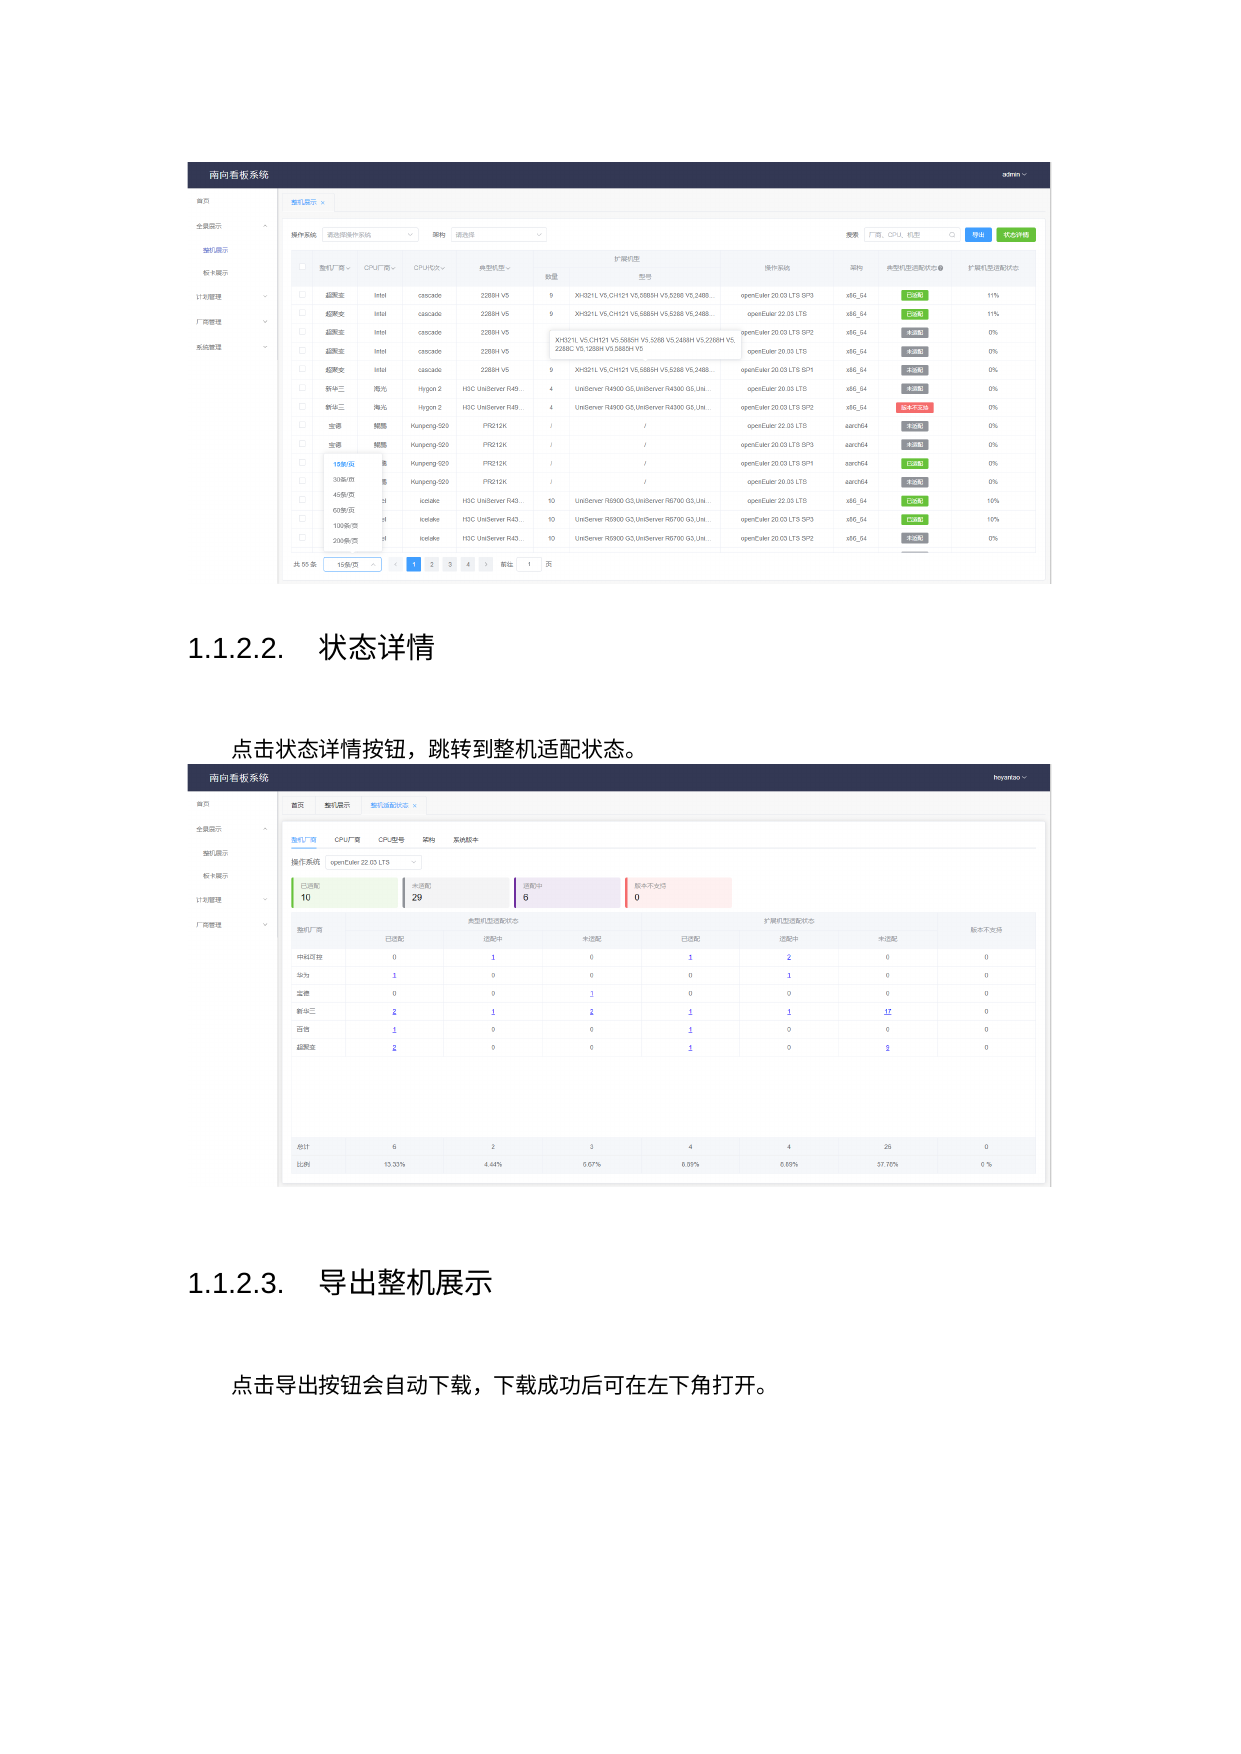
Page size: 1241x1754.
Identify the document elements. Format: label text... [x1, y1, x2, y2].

subtitle 导出整机展示 [187, 1249, 1053, 1314]
picture [187, 764, 1052, 1187]
text 点击状态详情按钮，跳转到整机适配状态。 [187, 732, 1053, 764]
subtitle 状态详情 [187, 614, 1053, 679]
text 点击导出按钮会自动下载，下载成功后可在左下角打开。 [187, 1367, 1053, 1400]
picture [187, 162, 1052, 584]
